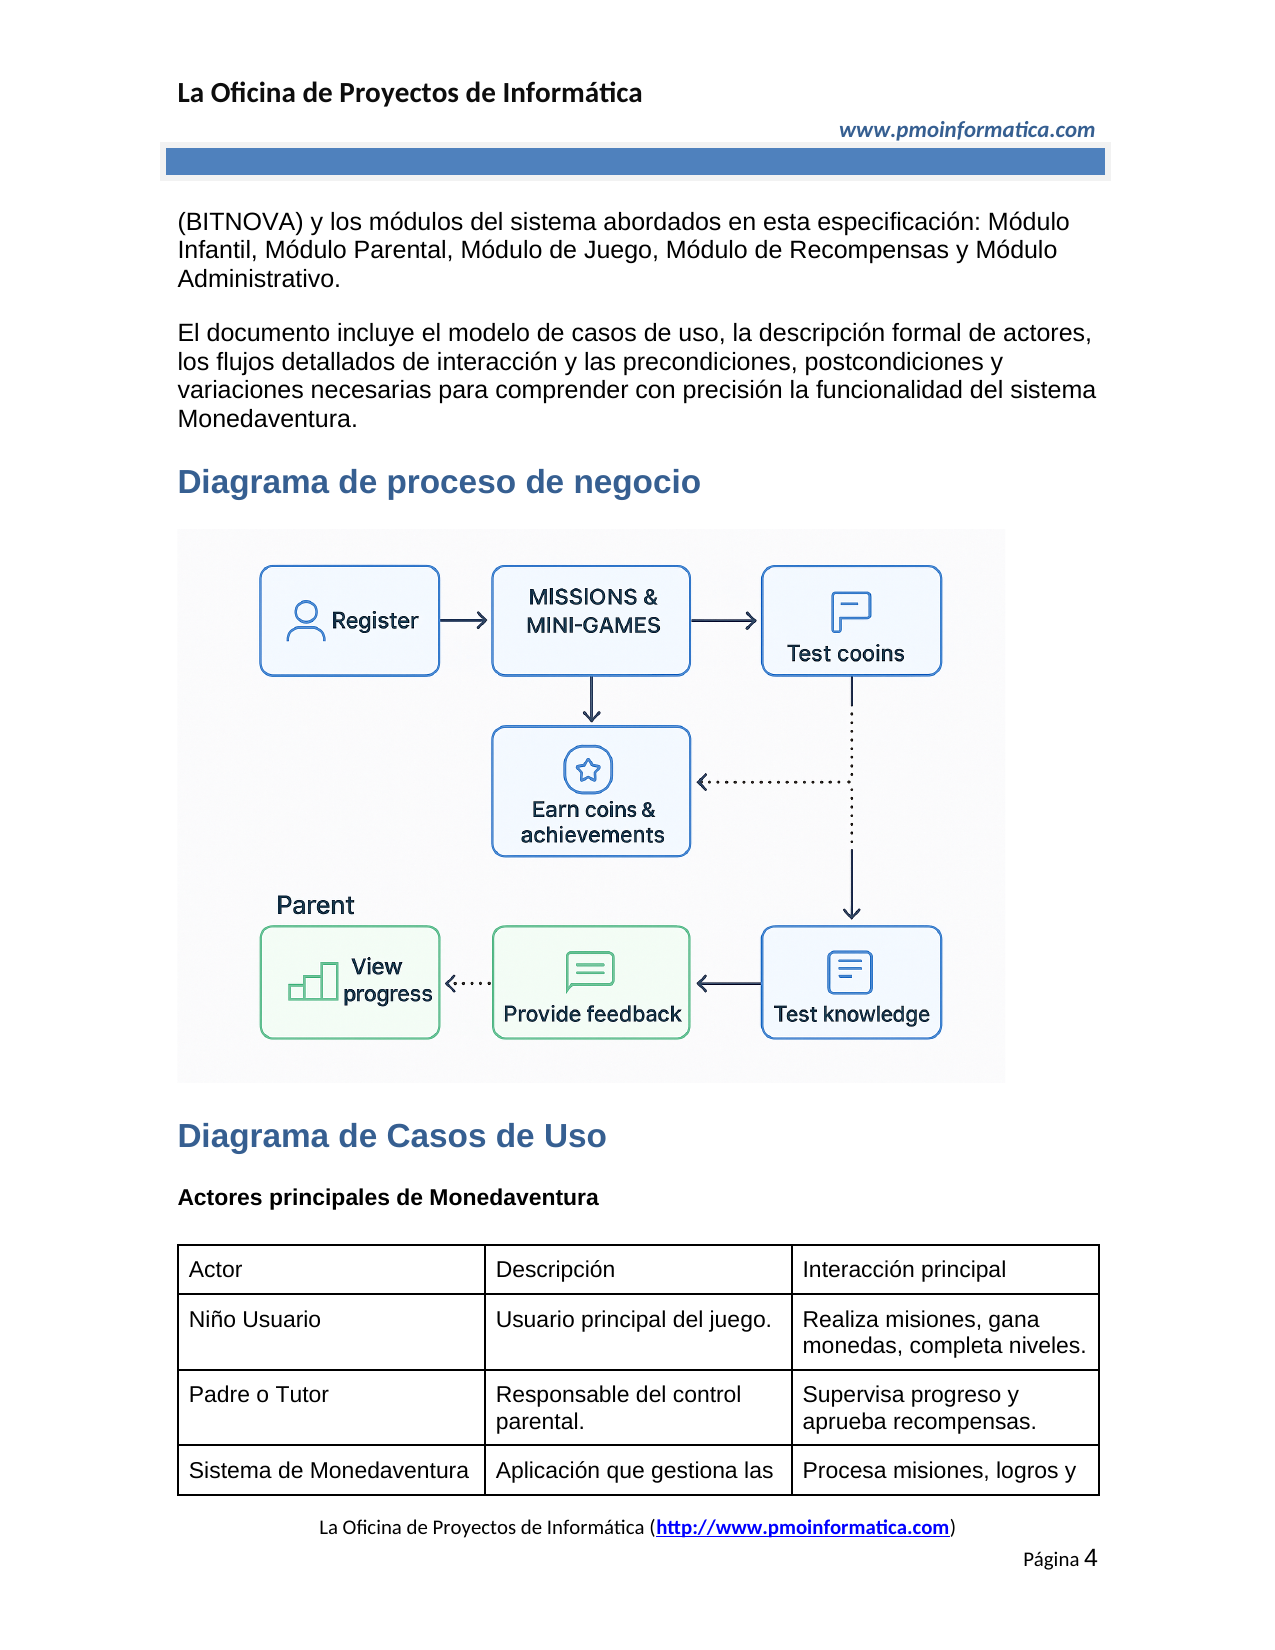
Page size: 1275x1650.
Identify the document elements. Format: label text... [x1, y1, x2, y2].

subtitle Actores principales de Monedaventura [177, 1183, 1098, 1210]
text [177, 207, 1098, 293]
text El documento incluye el modelo de casos de uso, la descripción formal de actores, los flujos detallados de interacción y las precondiciones, postcondiciones y variaciones necesarias para comprender con precisión la funcionalidad del sistema Monedaventura. [177, 318, 1098, 433]
text Diagrama de Casos de Uso [177, 1116, 1098, 1154]
picture [177, 529, 1006, 1083]
text Diagrama de proceso de negocio [177, 462, 1098, 501]
